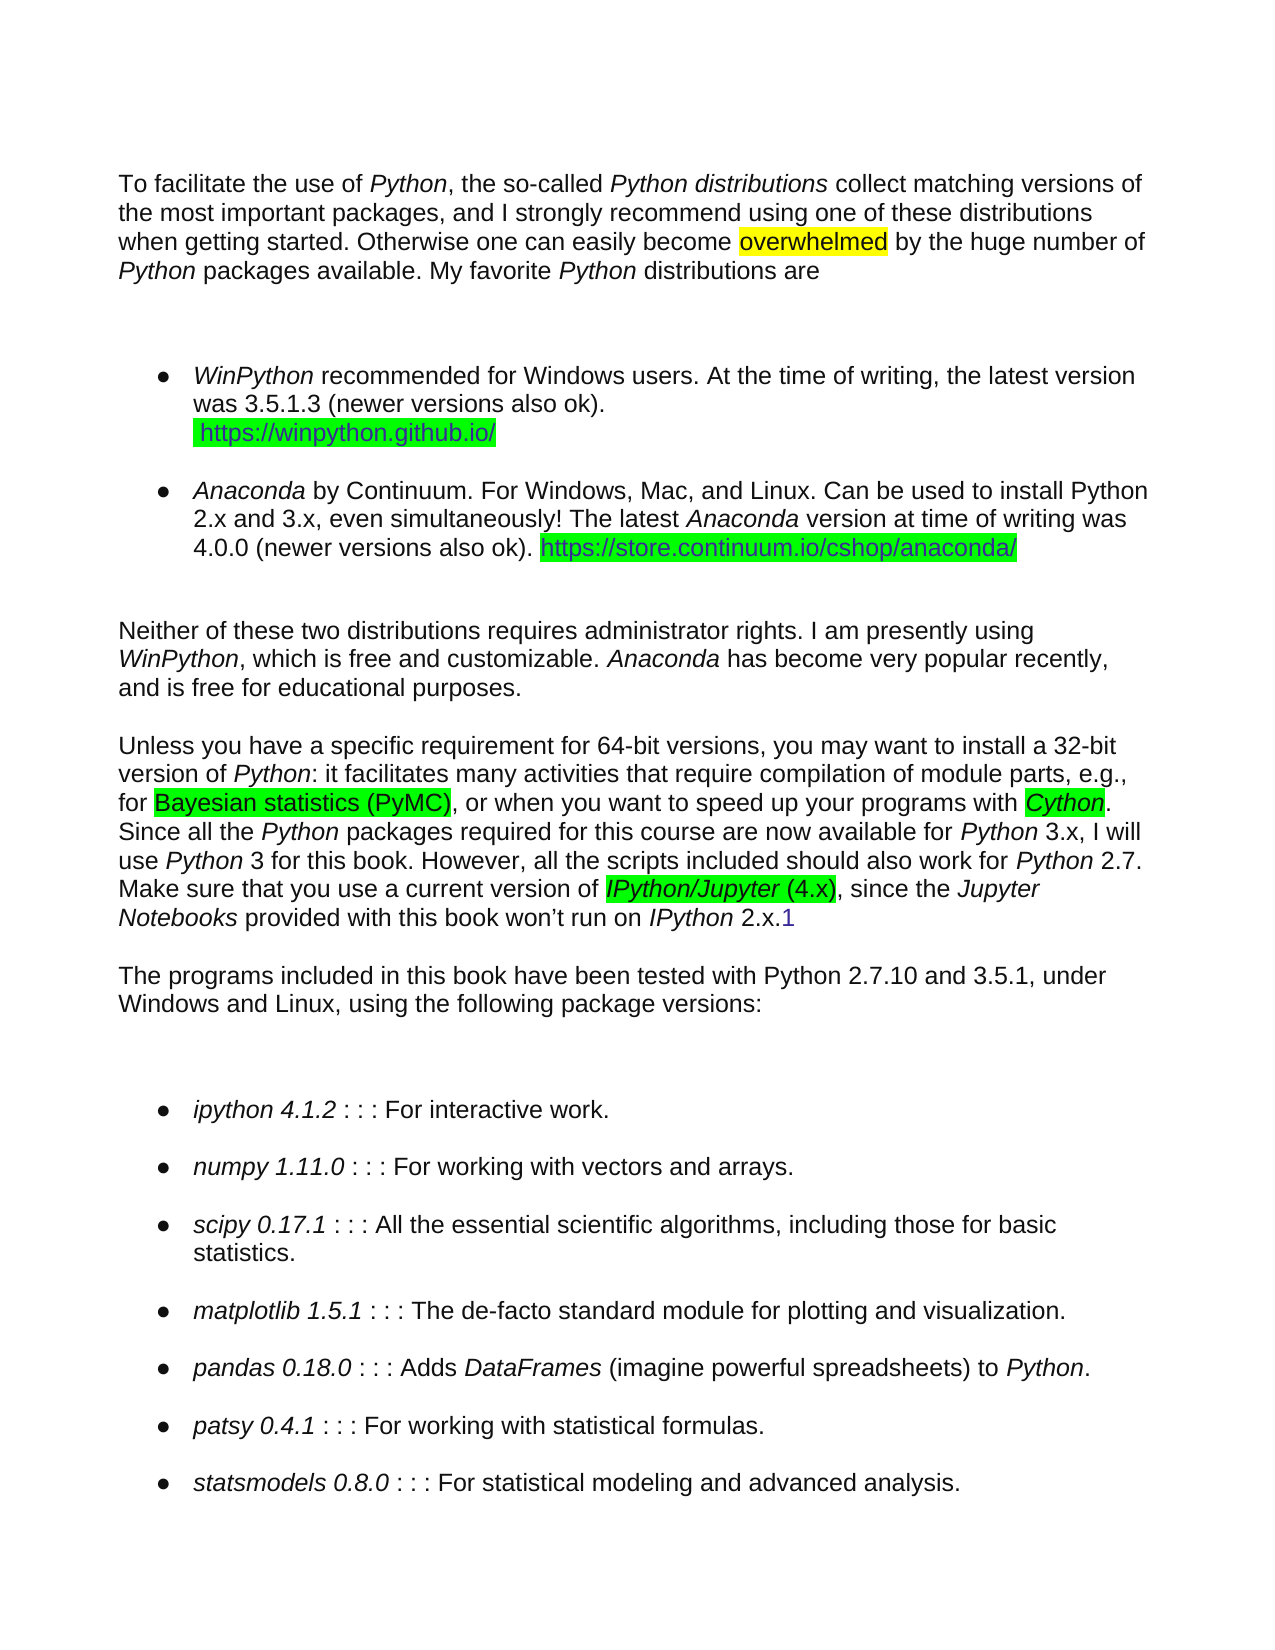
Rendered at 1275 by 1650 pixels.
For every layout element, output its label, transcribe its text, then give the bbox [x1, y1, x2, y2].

text Neither of these two distributions requires administrator rights. I am presently using WinPython, which is free and customizable. Anaconda has become very popular recently, and is free for educational purposes. Unless you have a specific requirement for 64-bit versions, you may want to install a 32-bit version of Python: it facilitates many activities that require compilation of module parts, e.g., for Bayesian statistics (PyMC), or when you want to speed up your programs with Cython. Since all the Python packages required for this course are now available for Python 3.x, I will use Python 3 for this book. However, all the scripts included should also work for Python 2.7. Make sure that you use a current version of IPython/Jupyter (4.x), since the Jupyter Notebooks provided with this book won’t run on IPython 2.x.1 The programs included in this book have been tested with Python 2.7.10 and 3.5.1, under Windows and Linux, using the following package versions: [118, 616, 1157, 1018]
list statsmodels 0.8.0 : : : For statistical modeling and advanced analysis. [156, 1468, 1157, 1526]
text To facilitate the use of Python, the so-called Python distributions collect matching versions of the most important packages, and I strongly recommend using one of these distributions when getting started. Otherwise one can easily become overwhelmed by the huge number of Python packages available. My favorite Python distributions are [118, 169, 1157, 284]
list patsy 0.4.1 : : : For working with statistical formulas. [156, 1411, 1157, 1468]
list Anaconda by Continuum. For Windows, Mac, and Linux. Can be used to install Python 2.x and 3.x, even simultaneously! The latest Anaconda version at time of writing was 4.0.0 (newer versions also ok). https://store.continuum.io/cshop/anaconda/ [156, 476, 1157, 591]
list WinPython recommended for Windows users. At the time of writing, the latest version was 3.5.1.3 (newer versions also ok). https://winpython.github.io/ [156, 361, 1157, 476]
list scipy 0.17.1 : : : All the essential scientific algorithms, including those for basic statistics. [156, 1209, 1157, 1296]
list ipython 4.1.2 : : : For interactive work. [156, 1094, 1157, 1152]
list matplotlib 1.5.1 : : : The de-facto standard module for plotting and visualization. [156, 1296, 1157, 1353]
list pandas 0.18.0 : : : Adds DataFrames (imagine powerful spreadsheets) to Python. [156, 1353, 1157, 1411]
list numpy 1.11.0 : : : For working with vectors and arrays. [156, 1152, 1157, 1209]
